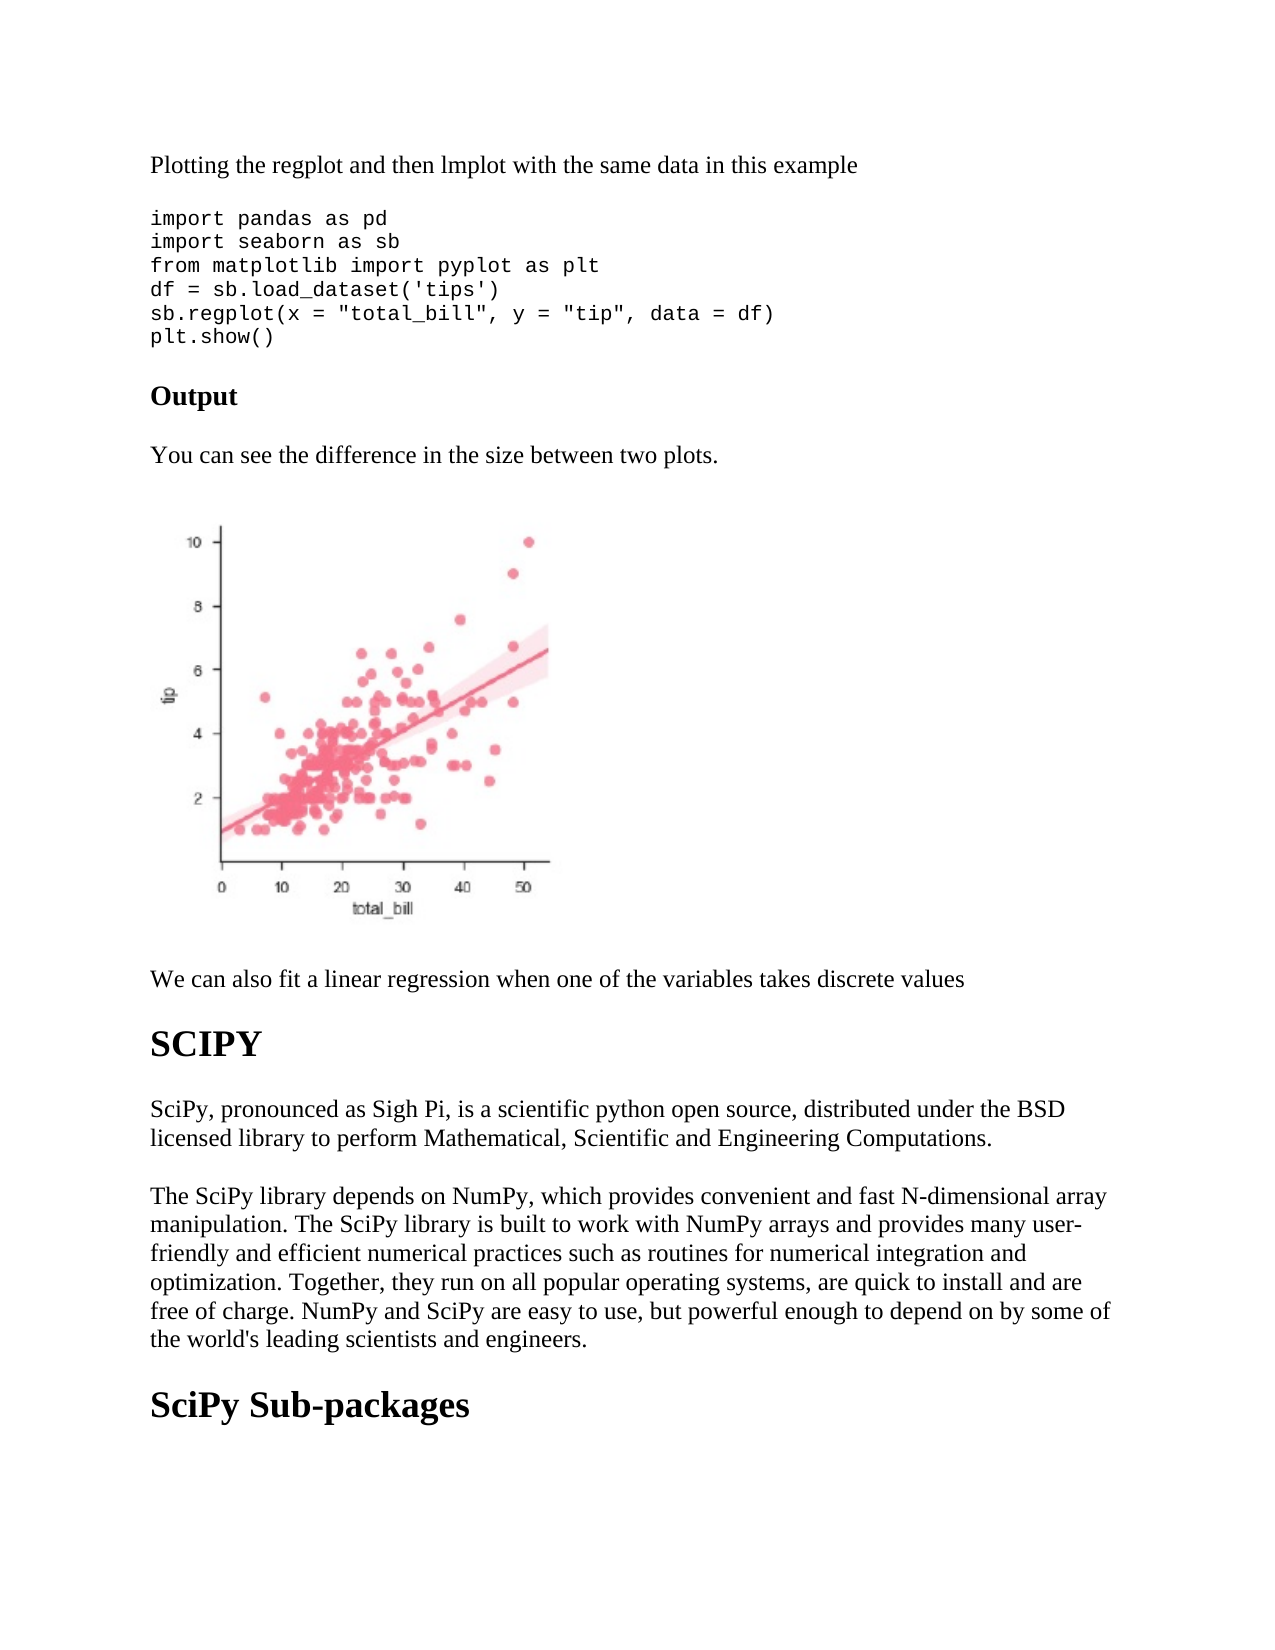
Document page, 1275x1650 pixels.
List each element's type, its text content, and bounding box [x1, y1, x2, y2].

text You can see the difference in the size between two plots. [150, 441, 1125, 469]
text SciPy, pronounced as Sigh Pi, is a scientific python open source, distributed under the BSD licensed library to perform Mathematical, Scientific and Engineering Computations. [150, 1094, 1125, 1152]
text import seaborn as sb [150, 232, 1125, 255]
subtitle SciPy Sub-packages [150, 1382, 1125, 1426]
text SCIPY [150, 1022, 1125, 1065]
text The SciPy library depends on NumPy, which provides convenient and fast N-dimensional array manipulation. The SciPy library is built to work with NumPy arrays and provides many user-friendly and efficient numerical practices such as routines for numerical integration and optimization. Together, they run on all popular operating systems, are quick to install and are free of charge. NumPy and SciPy are easy to use, but powerful enough to depend on by some of the world's leading scientists and engineers. [150, 1181, 1125, 1353]
text import pandas as pd [150, 208, 1125, 232]
text df = sb.load_dataset('tips') [150, 279, 1125, 302]
text Output [150, 379, 1125, 411]
text plt.show() [150, 326, 1125, 350]
text from matplotlib import pyplot as plt [150, 255, 1125, 279]
picture [150, 498, 579, 935]
text We can also fit a linear regression when one of the variables takes discrete values [150, 964, 1125, 993]
text Plotting the regplot and then lmplot with the same data in this example [150, 150, 1125, 179]
text sb.regplot(x = "total_bill", y = "tip", data = df) [150, 302, 1125, 326]
